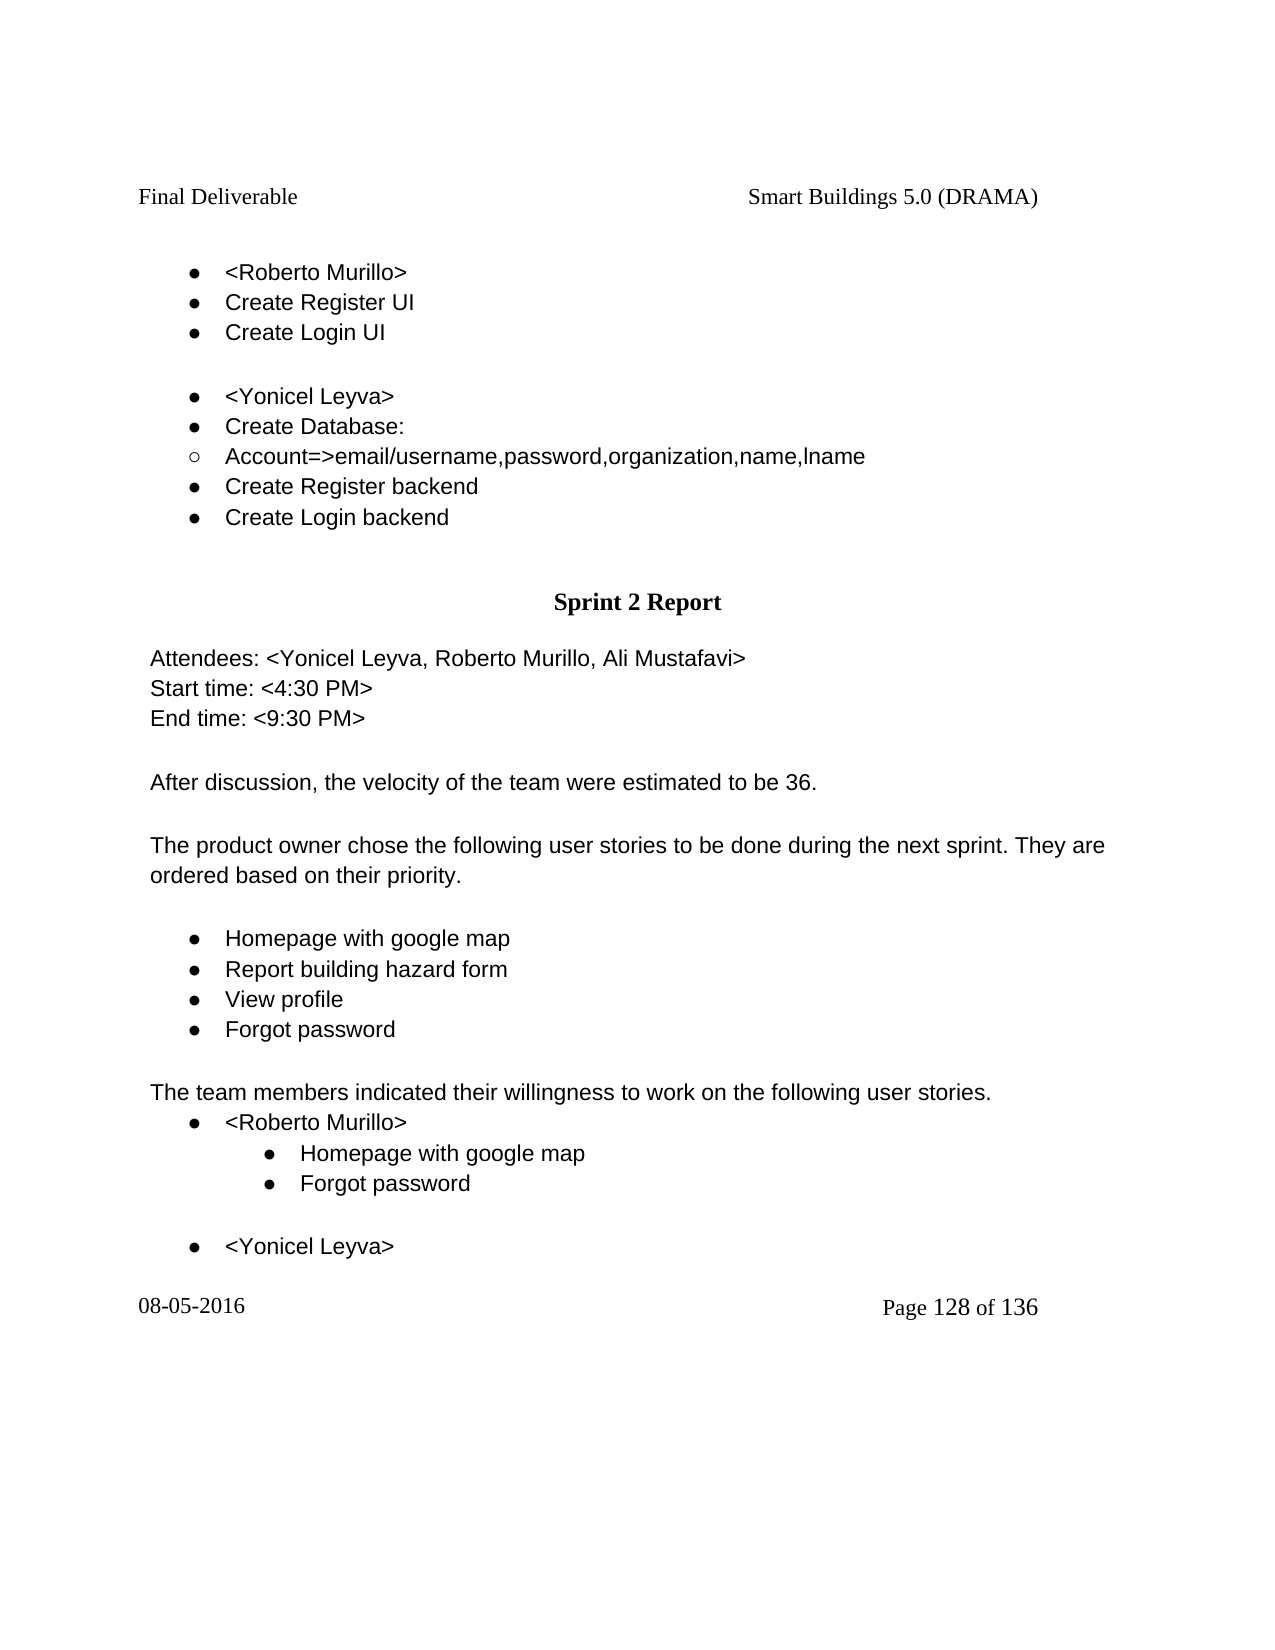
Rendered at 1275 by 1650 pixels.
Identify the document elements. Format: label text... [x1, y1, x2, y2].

text The team members indicated their willingness to work on the following user stories. [150, 1079, 1125, 1106]
list Homepage with google map [150, 1139, 1125, 1166]
text The product owner chose the following user stories to be done during the next sprint. They are ordered based on their priority. [150, 832, 1125, 888]
list Create Login backend [150, 503, 1125, 530]
list <Roberto Murillo> [187, 1109, 1125, 1136]
list Create Database: [150, 413, 1125, 439]
list Homepage with google map [187, 925, 1125, 952]
text After discussion, the velocity of the team were estimated to be 36. [150, 769, 1125, 795]
list View profile [187, 986, 1125, 1012]
list Forgot password [187, 1016, 1125, 1042]
list Account=>email/username,password,organization,name,lname [150, 443, 1125, 469]
list Forgot password [150, 1170, 1125, 1196]
list Report building hazard form [187, 956, 1125, 982]
list Create Register UI [150, 289, 1125, 316]
list Create Login UI [150, 319, 1125, 346]
list <Yonicel Leyva> [187, 383, 1125, 409]
text End time: <9:30 PM> [150, 705, 1125, 732]
text Start time: <4:30 PM> [150, 675, 1125, 702]
text Attendees: <Yonicel Leyva, Roberto Murillo, Ali Mustafavi> [150, 645, 1125, 671]
subtitle Sprint 2 Report [150, 587, 1125, 616]
list <Yonicel Leyva> [187, 1233, 1125, 1259]
list Create Register backend [150, 473, 1125, 499]
list <Roberto Murillo> [187, 259, 1125, 285]
